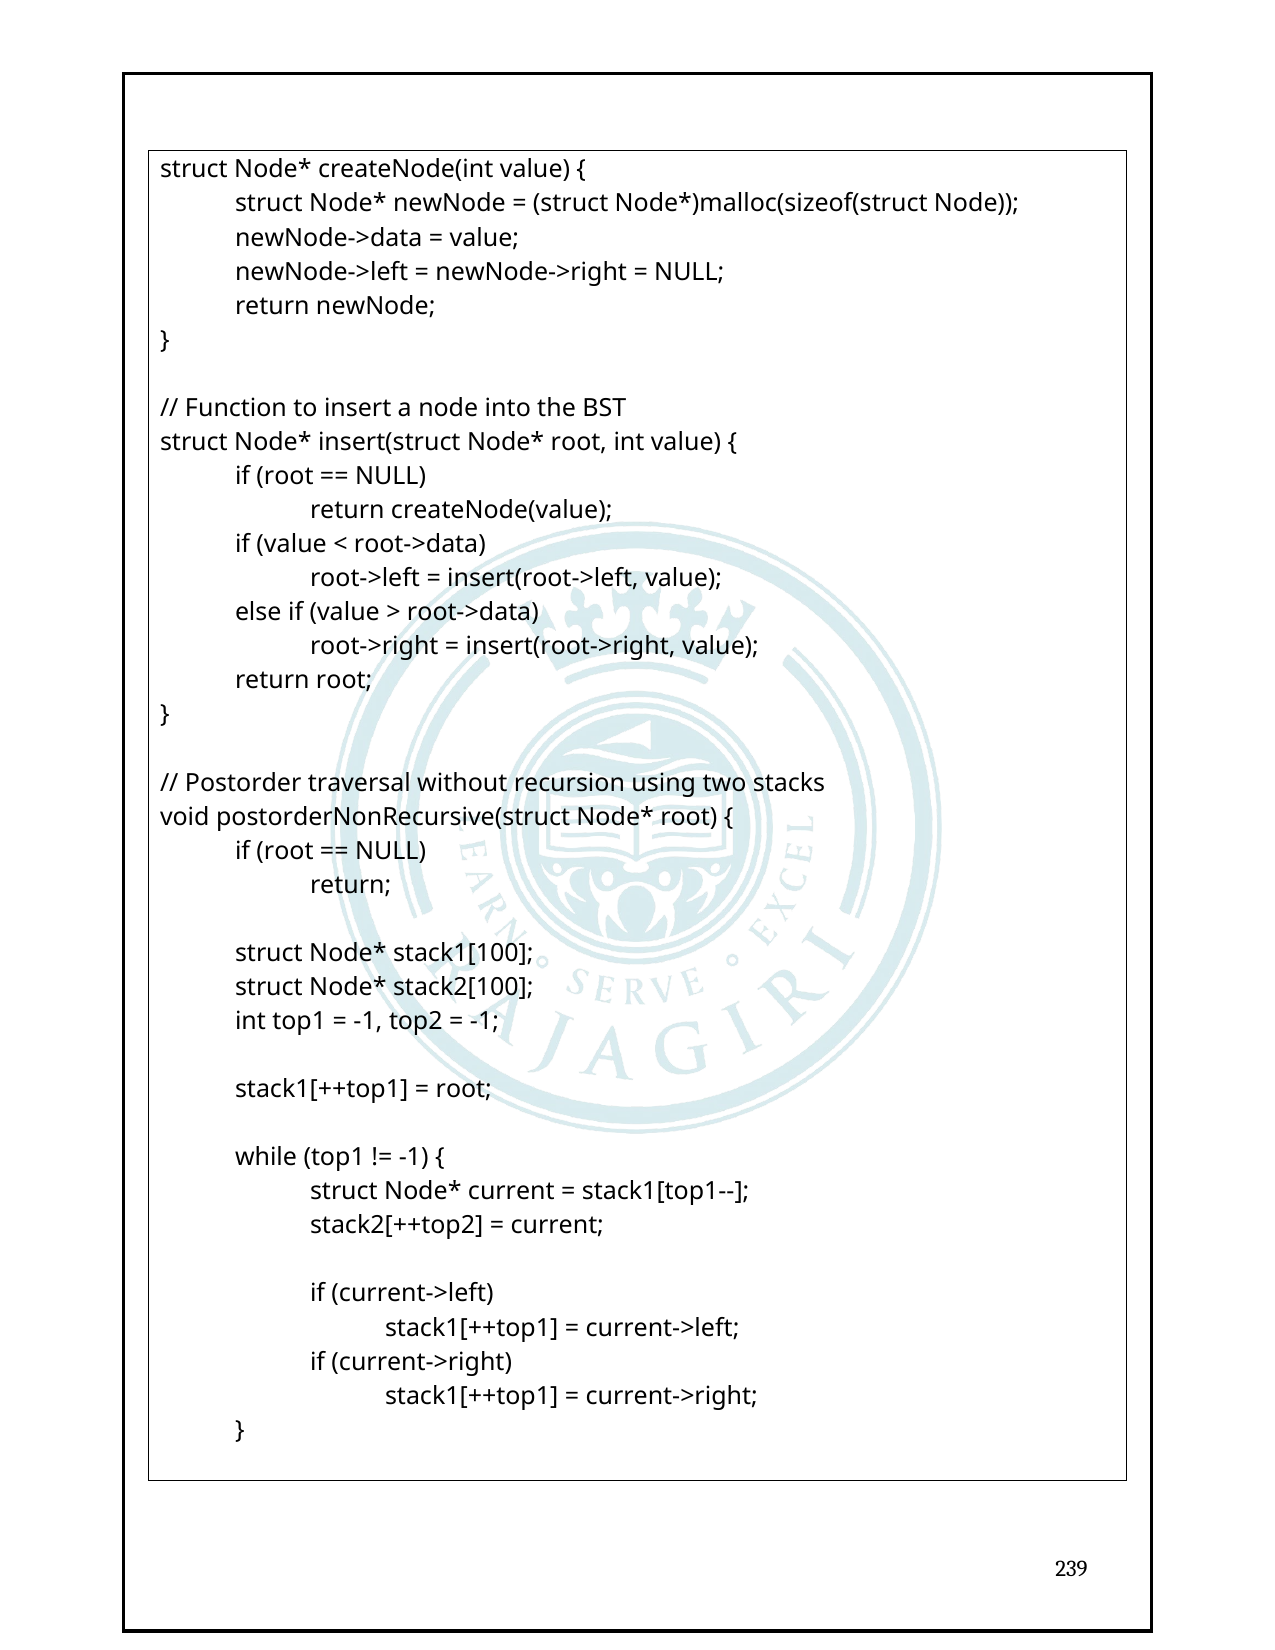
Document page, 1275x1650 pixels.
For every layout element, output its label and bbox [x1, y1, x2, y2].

table_cell [149, 151, 1126, 1479]
